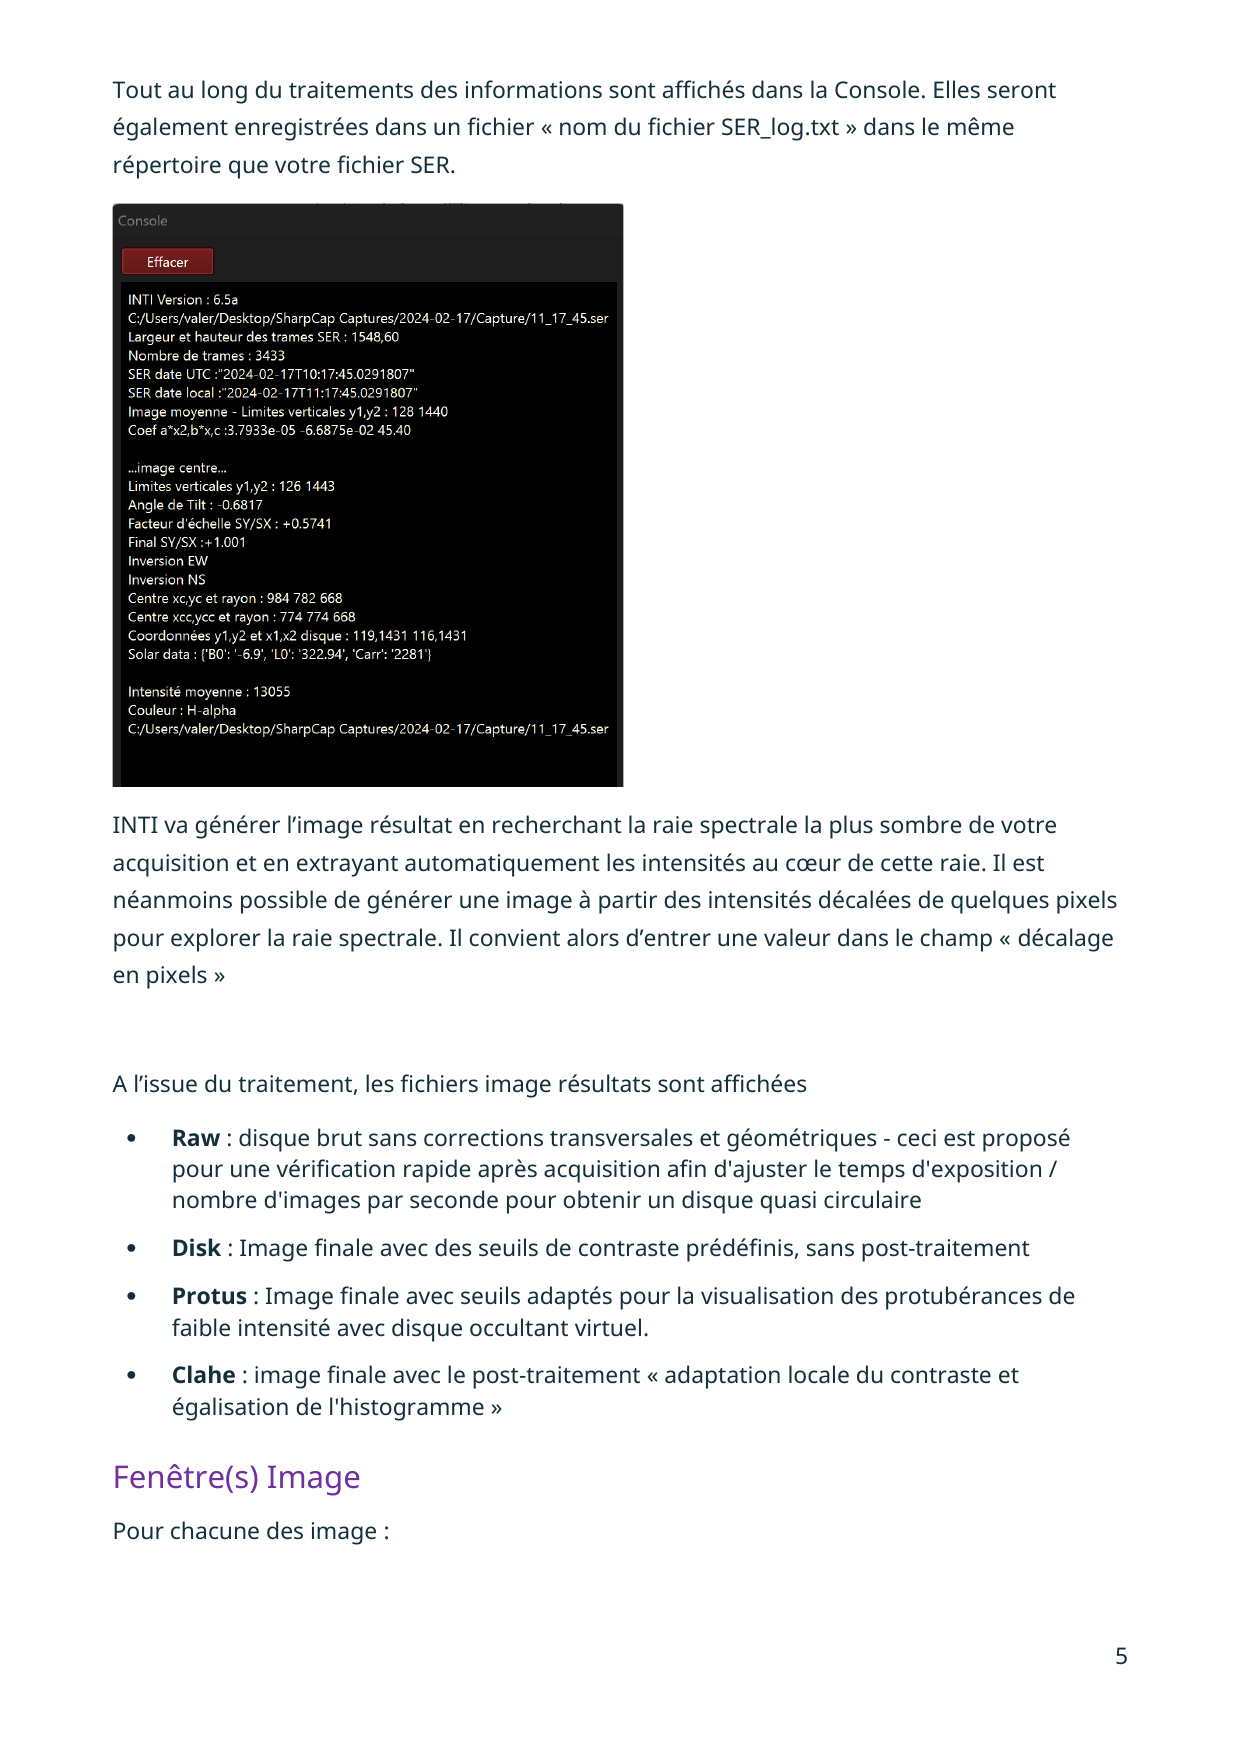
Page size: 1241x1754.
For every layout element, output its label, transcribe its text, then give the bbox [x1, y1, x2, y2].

picture [112, 203, 624, 787]
list Raw : disque brut sans corrections transversales et géométriques - ceci est proposé pour une vérification rapide après acquisition afin d'ajuster le temps d'exposition / nombre d'images par seconde pour obtenir un disque quasi circulaire [127, 1122, 1128, 1216]
list Protus : Image finale avec seuils adaptés pour la visualisation des protubérances de faible intensité avec disque occultant virtuel. [127, 1280, 1128, 1343]
text Pour chacune des image : [112, 1514, 1128, 1546]
list Disk : Image finale avec des seuils de contraste prédéfinis, sans post-traitement [127, 1232, 1128, 1264]
list Clahe : image finale avec le post-traitement « adaptation locale du contraste et égalisation de l'histogramme » [127, 1359, 1128, 1422]
subtitle Fenêtre(s) Image [112, 1455, 1128, 1498]
text A l’issue du traitement, les fichiers image résultats sont affichées [112, 1068, 1128, 1099]
text Tout au long du traitements des informations sont affichés dans la Console. Elles seront également enregistrées dans un fichier « nom du fichier SER_log.txt » dans le même répertoire que votre fichier SER. [112, 74, 1128, 180]
text INTI va générer l’image résultat en recherchant la raie spectrale la plus sombre de votre acquisition et en extrayant automatiquement les intensités au cœur de cette raie. Il est néanmoins possible de générer une image à partir des intensités décalées de quelques pixels pour explorer la raie spectrale. Il convient alors d’entrer une valeur dans le champ « décalage en pixels » [112, 809, 1128, 991]
